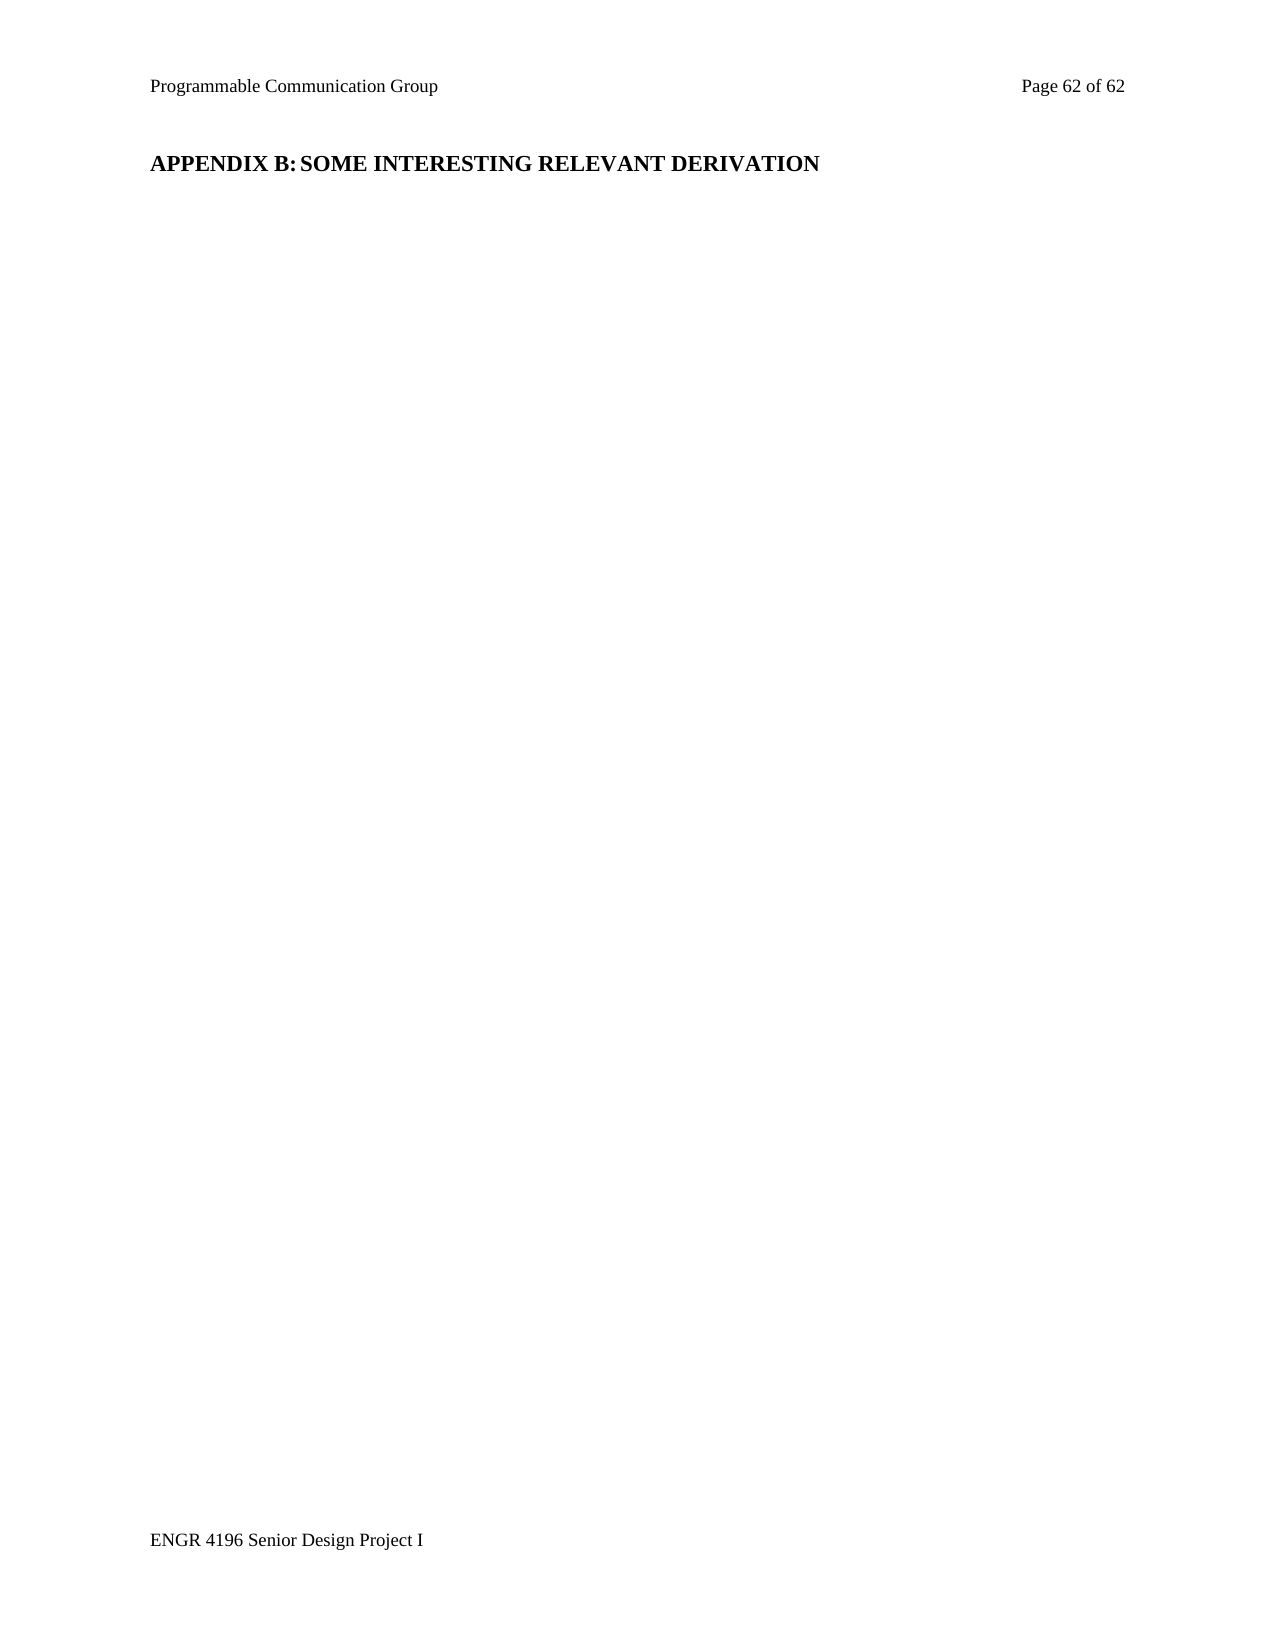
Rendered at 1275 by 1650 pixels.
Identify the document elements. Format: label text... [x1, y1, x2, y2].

list SOME INTERESTING RELEVANT DERIVATION [150, 150, 1125, 176]
